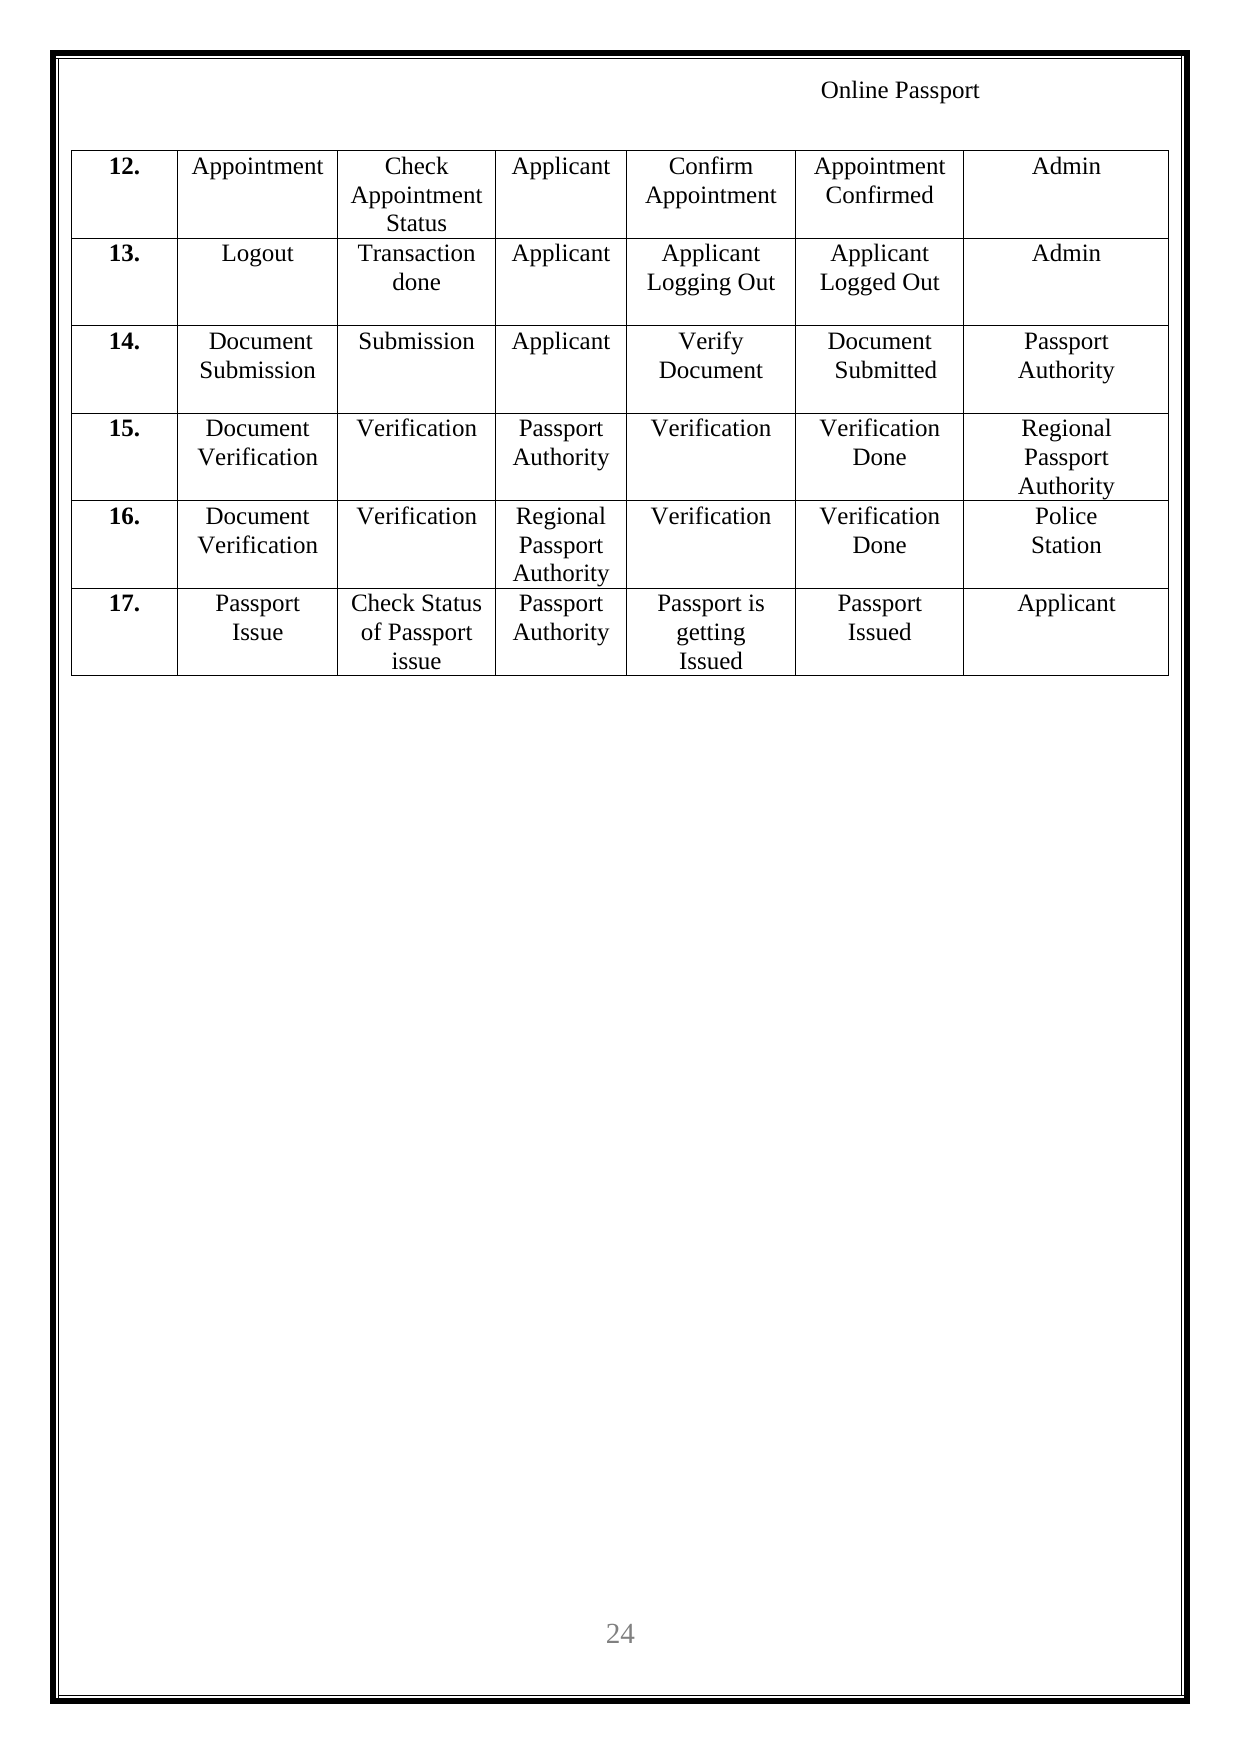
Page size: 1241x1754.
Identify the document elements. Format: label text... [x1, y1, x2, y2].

table_cell Applicant [496, 151, 626, 237]
table_cell Verification Done [796, 414, 963, 500]
table_cell Regional Passport Authority [496, 501, 626, 587]
table_cell Verification Done [796, 501, 963, 587]
table_cell Transaction done [338, 239, 495, 325]
table_cell Police Station [964, 501, 1168, 587]
table_cell Applicant [496, 239, 626, 325]
table_cell Admin [964, 151, 1168, 237]
table_cell Check Appointment Status [338, 151, 495, 237]
table_cell Check Status of Passport issue [338, 589, 495, 675]
table_cell Passport Authority [496, 414, 626, 500]
table_cell Regional Passport Authority [964, 414, 1168, 500]
table_cell Document Submitted [796, 326, 963, 412]
table_cell Applicant [496, 326, 626, 412]
table_cell 15. [72, 414, 177, 500]
table_cell Verification [627, 414, 795, 500]
table_cell Appointment Confirmed [796, 151, 963, 237]
table_cell 13. [72, 239, 177, 325]
table_cell Submission [338, 326, 495, 412]
table_cell 12. [72, 151, 177, 237]
table_cell Admin [964, 239, 1168, 325]
table_cell Document Submission [178, 326, 337, 412]
table_cell Passport Issued [796, 589, 963, 675]
table_cell Applicant Logged Out [796, 239, 963, 325]
table_cell Passport Authority [964, 326, 1168, 412]
table_cell 14. [72, 326, 177, 412]
table_cell Applicant Logging Out [627, 239, 795, 325]
table_cell Logout [178, 239, 337, 325]
table_cell Confirm Appointment [627, 151, 795, 237]
table_cell Appointment [178, 151, 337, 237]
table_cell Verification [338, 414, 495, 500]
table_cell Document Verification [178, 501, 337, 587]
table_cell 16. [72, 501, 177, 587]
table_cell Passport is getting Issued [627, 589, 795, 675]
table_cell Verification [338, 501, 495, 587]
table_cell Verify Document [627, 326, 795, 412]
table_cell Verification [627, 501, 795, 587]
table_cell Passport Issue [178, 589, 337, 675]
table_cell Applicant [964, 589, 1168, 675]
table_cell Passport Authority [496, 589, 626, 675]
table_cell Document Verification [178, 414, 337, 500]
table_cell 17. [72, 589, 177, 675]
